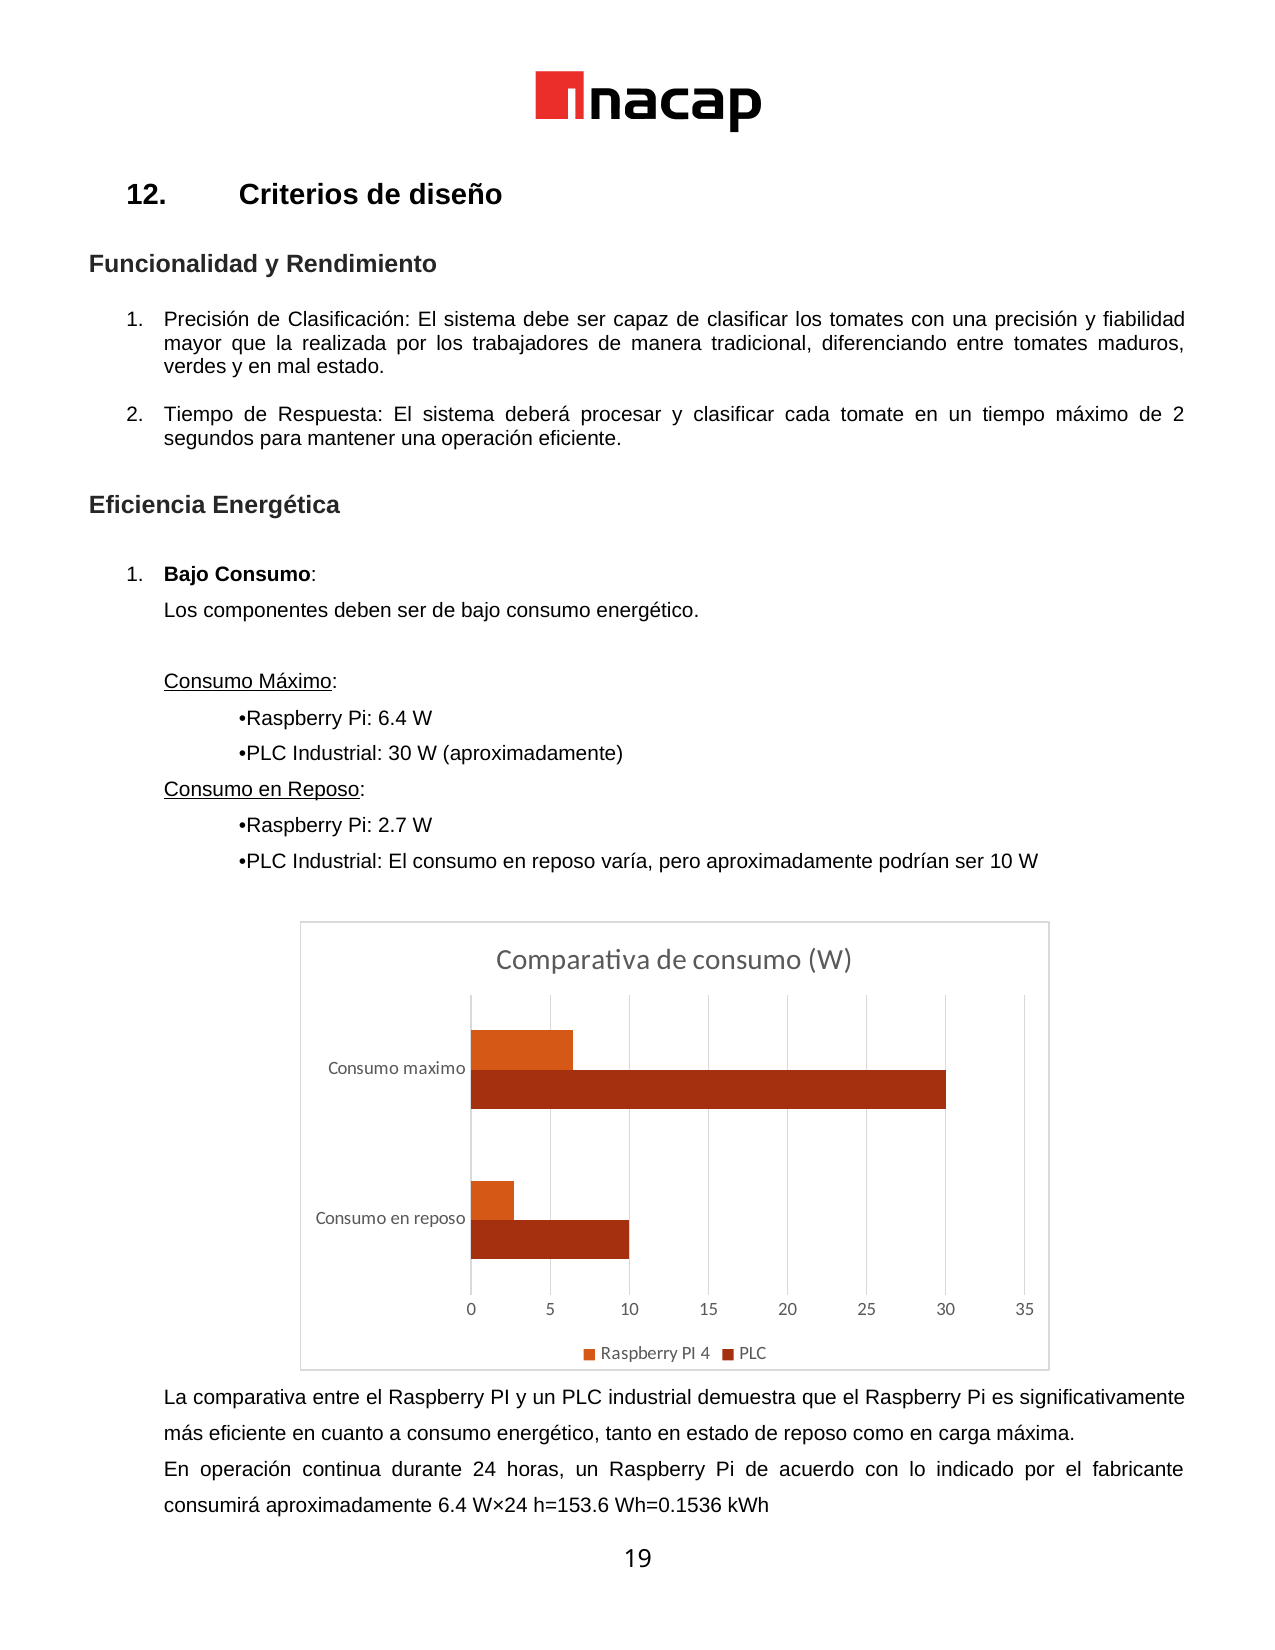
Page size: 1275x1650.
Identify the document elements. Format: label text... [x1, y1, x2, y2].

text Consumo en Reposo: [164, 777, 1186, 801]
text •PLC Industrial: El consumo en reposo varía, pero aproximadamente podrían ser 10 W [164, 849, 1186, 873]
subtitle Funcionalidad y Rendimiento [89, 249, 1186, 278]
list Precisión de Clasificación: El sistema debe ser capaz de clasificar los tomates con una precisión y fiabilidad mayor que la realizada por los trabajadores de manera tradicional, diferenciando entre tomates maduros, verdes y en mal estado. [126, 306, 1186, 378]
text •PLC Industrial: 30 W (aproximadamente) [164, 741, 1186, 765]
text Consumo Máximo: [164, 669, 1186, 693]
subtitle Criterios de diseño [126, 177, 1186, 211]
picture [529, 67, 763, 133]
list Tiempo de Respuesta: El sistema deberá procesar y clasificar cada tomate en un tiempo máximo de 2 segundos para mantener una operación eficiente. [126, 402, 1186, 450]
text La comparativa entre el Raspberry PI y un PLC industrial demuestra que el Raspberry Pi es significativamente más eficiente en cuanto a consumo energético, tanto en estado de reposo como en carga máxima. [89, 1385, 1186, 1445]
text •Raspberry Pi: 6.4 W [164, 705, 1186, 729]
list Bajo Consumo: [126, 562, 1186, 586]
subtitle Eficiencia Energética [89, 490, 1186, 518]
text Los componentes deben ser de bajo consumo energético. [164, 597, 1186, 621]
text En operación continua durante 24 horas, un Raspberry Pi de acuerdo con lo indicado por el fabricante consumirá aproximadamente 6.4 W×24 h=153.6 Wh=0.1536 kWh [164, 1457, 1186, 1517]
text •Raspberry Pi: 2.7 W [164, 813, 1186, 837]
